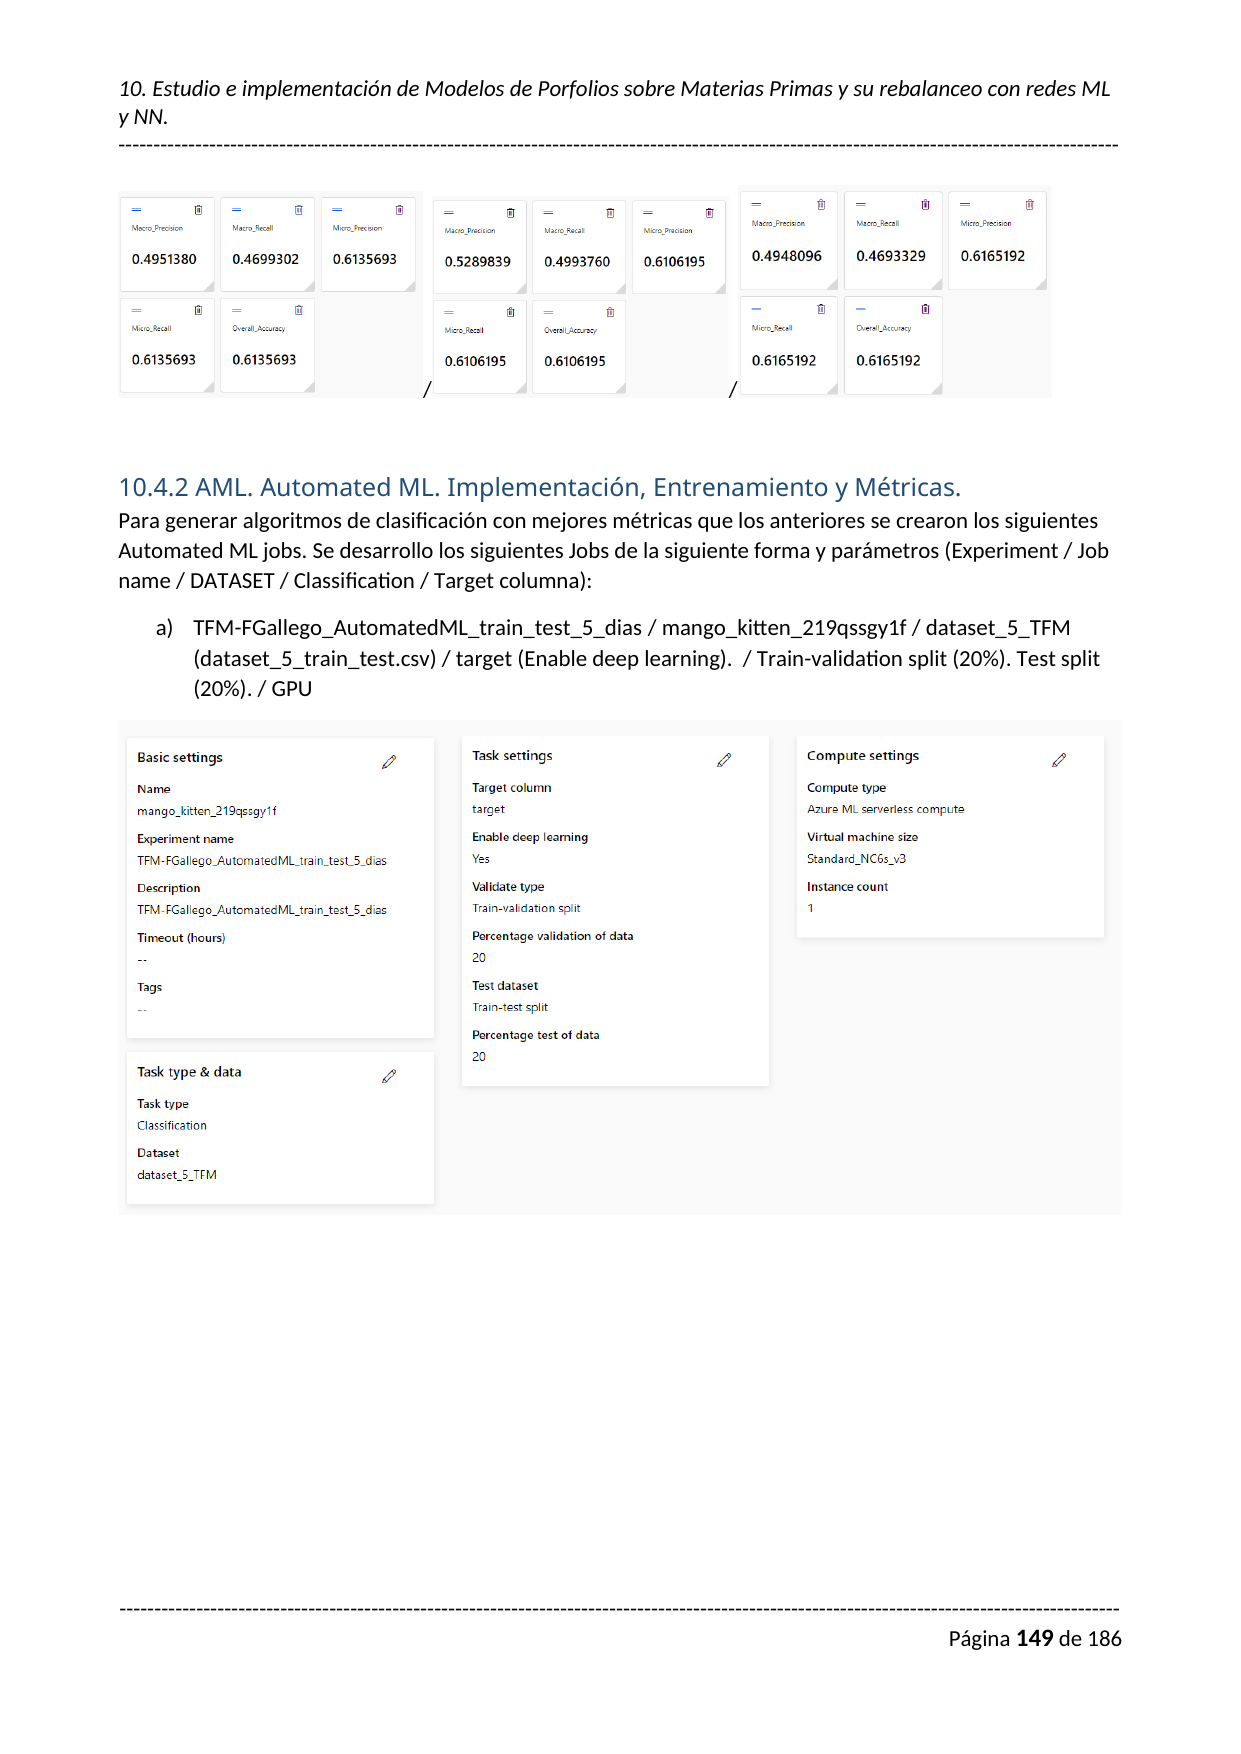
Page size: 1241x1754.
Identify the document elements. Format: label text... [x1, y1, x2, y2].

list TFM-FGallego_AutomatedML_train_test_5_dias / mango_kitten_219qssgy1f / dataset_5_TFM (dataset_5_train_test.csv) / target (Enable deep learning). / Train-validation split (20%). Test split (20%). / GPU [156, 613, 1122, 702]
picture [431, 196, 729, 398]
picture [118, 720, 1123, 1215]
subtitle 10.4.2 AML. Automated ML. Implementación, Entrenamiento y Métricas. [118, 469, 1122, 503]
text Para generar algoritmos de clasificación con mejores métricas que los anteriores se crearon los siguientes Automated ML jobs. Se desarrollo los siguientes Jobs de la siguiente forma y parámetros (Experiment / Job name / DATASET / Classification / Target columna): [118, 506, 1122, 594]
picture [737, 185, 1052, 398]
picture [118, 191, 423, 398]
